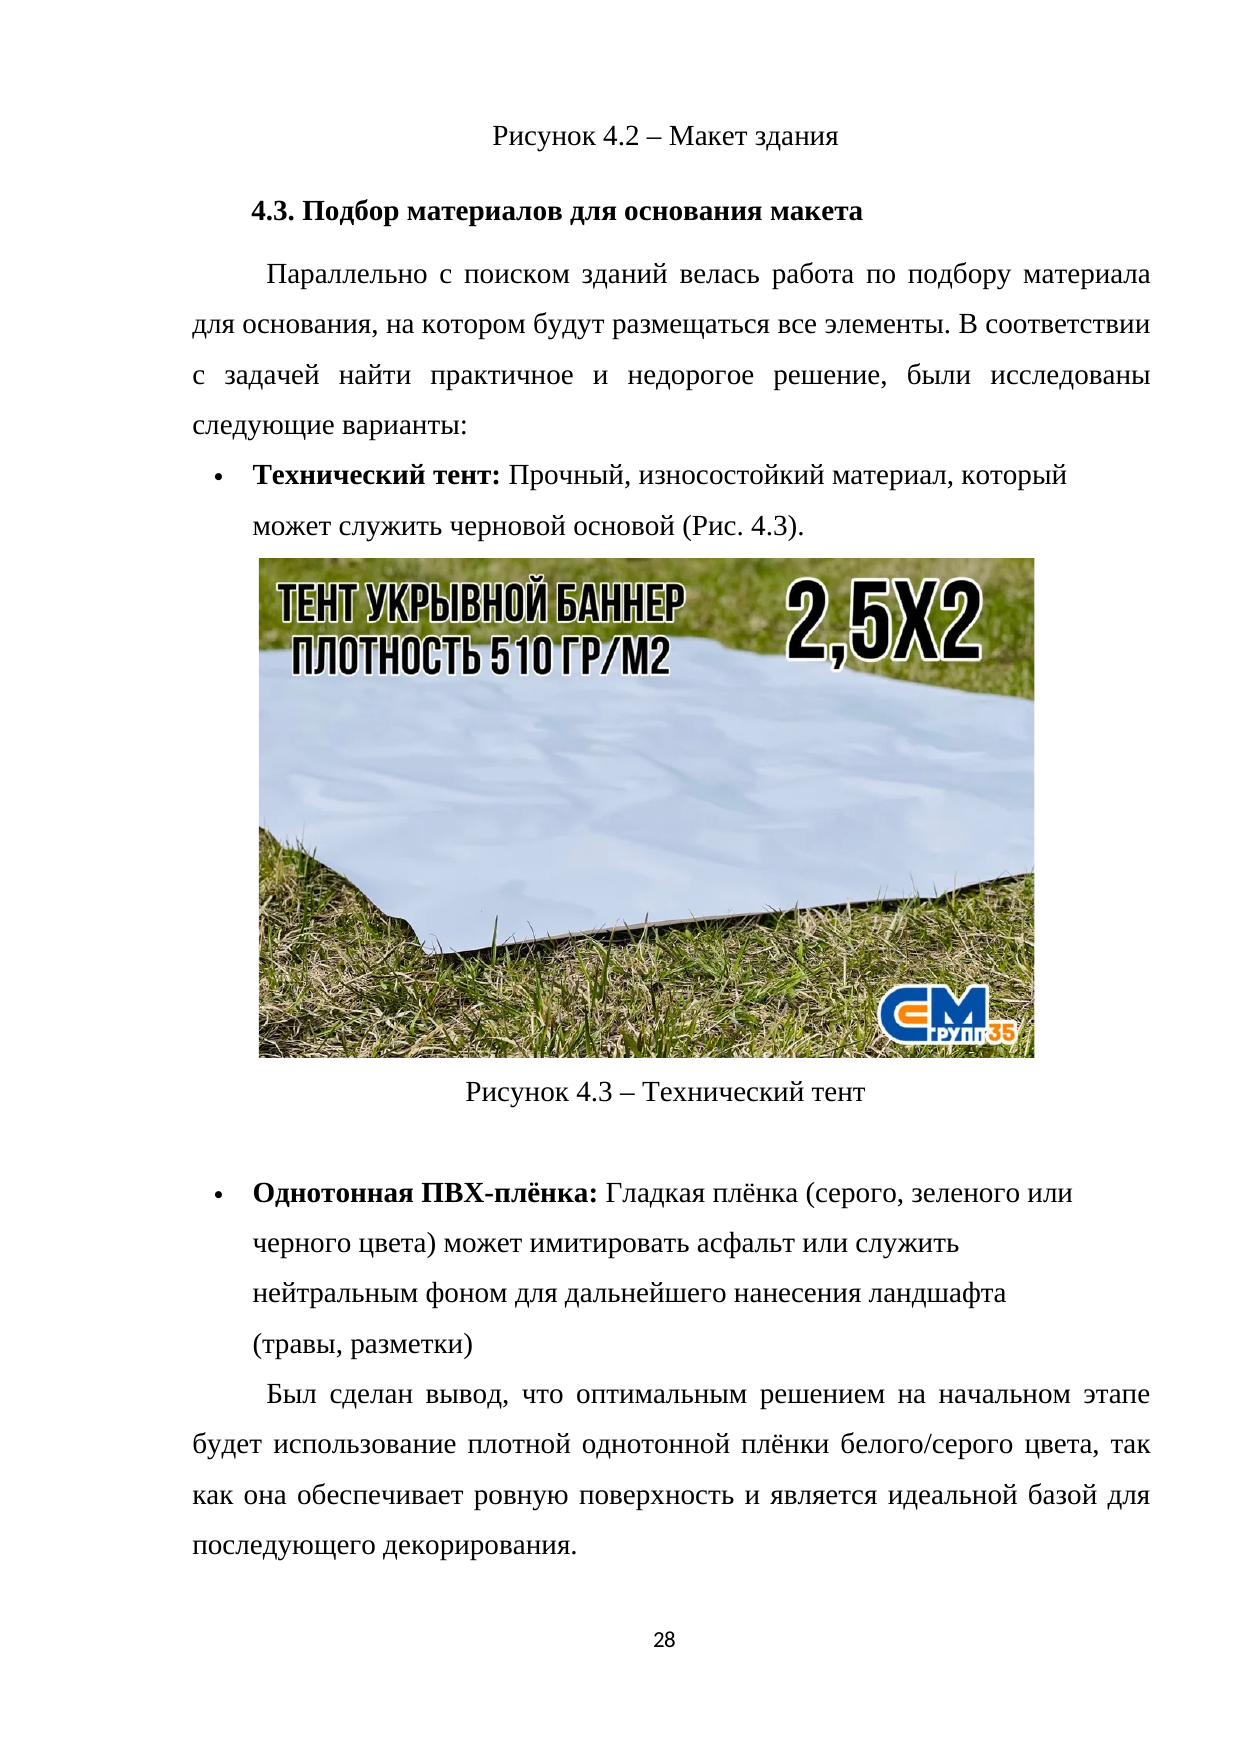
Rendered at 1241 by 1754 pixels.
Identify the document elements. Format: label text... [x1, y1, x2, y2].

list Однотонная ПВХ-плёнка: Гладкая плёнка (серого, зеленого или черного цвета) может имитировать асфальт или служить нейтральным фоном для дальнейшего нанесения ландшафта (травы, разметки) [215, 1175, 1078, 1359]
list 4.3. Подбор материалов для основания макета [251, 193, 1152, 227]
list Технический тент: Прочный, износостойкий материал, который может служить черновой основой (Рис. 4.3). [215, 457, 1078, 541]
picture [258, 558, 1035, 1058]
text Рисунок 4.3 – Технический тент [252, 1074, 1078, 1108]
text Был сделан вывод, что оптимальным решением на начальном этапе будет использование плотной однотонной плёнки белого/серого цвета, так как она обеспечивает ровную поверхность и является идеальной базой для последующего декорирования. [192, 1376, 1151, 1561]
text Параллельно с поиском зданий велась работа по подбору материала для основания, на котором будут размещаться все элементы. В соответствии с задачей найти практичное и недорогое решение, были исследованы следующие варианты: [192, 256, 1151, 441]
text Рисунок 4.2 – Макет здания [252, 118, 1078, 152]
